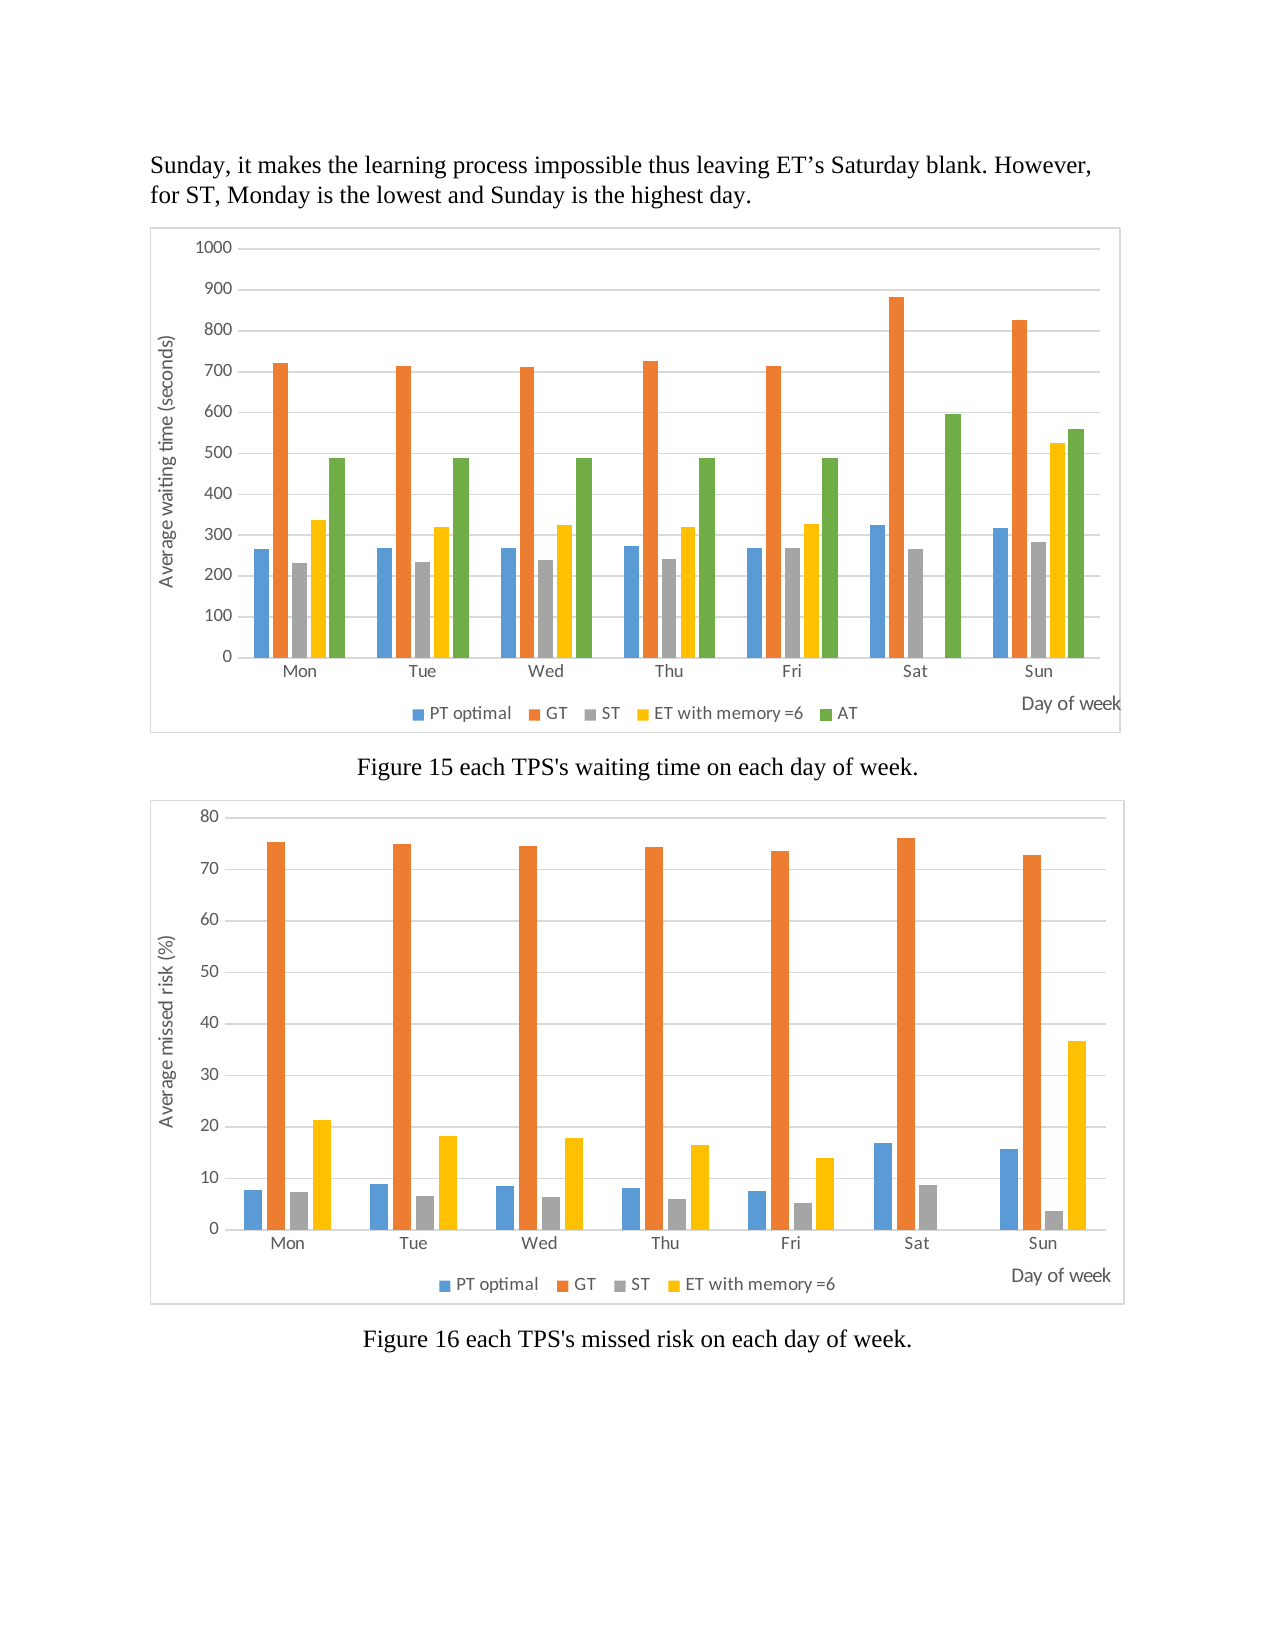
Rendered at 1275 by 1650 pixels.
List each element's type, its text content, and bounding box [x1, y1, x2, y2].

text Figure 15 each TPS's waiting time on each day of week. [150, 752, 1125, 781]
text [150, 150, 1125, 209]
